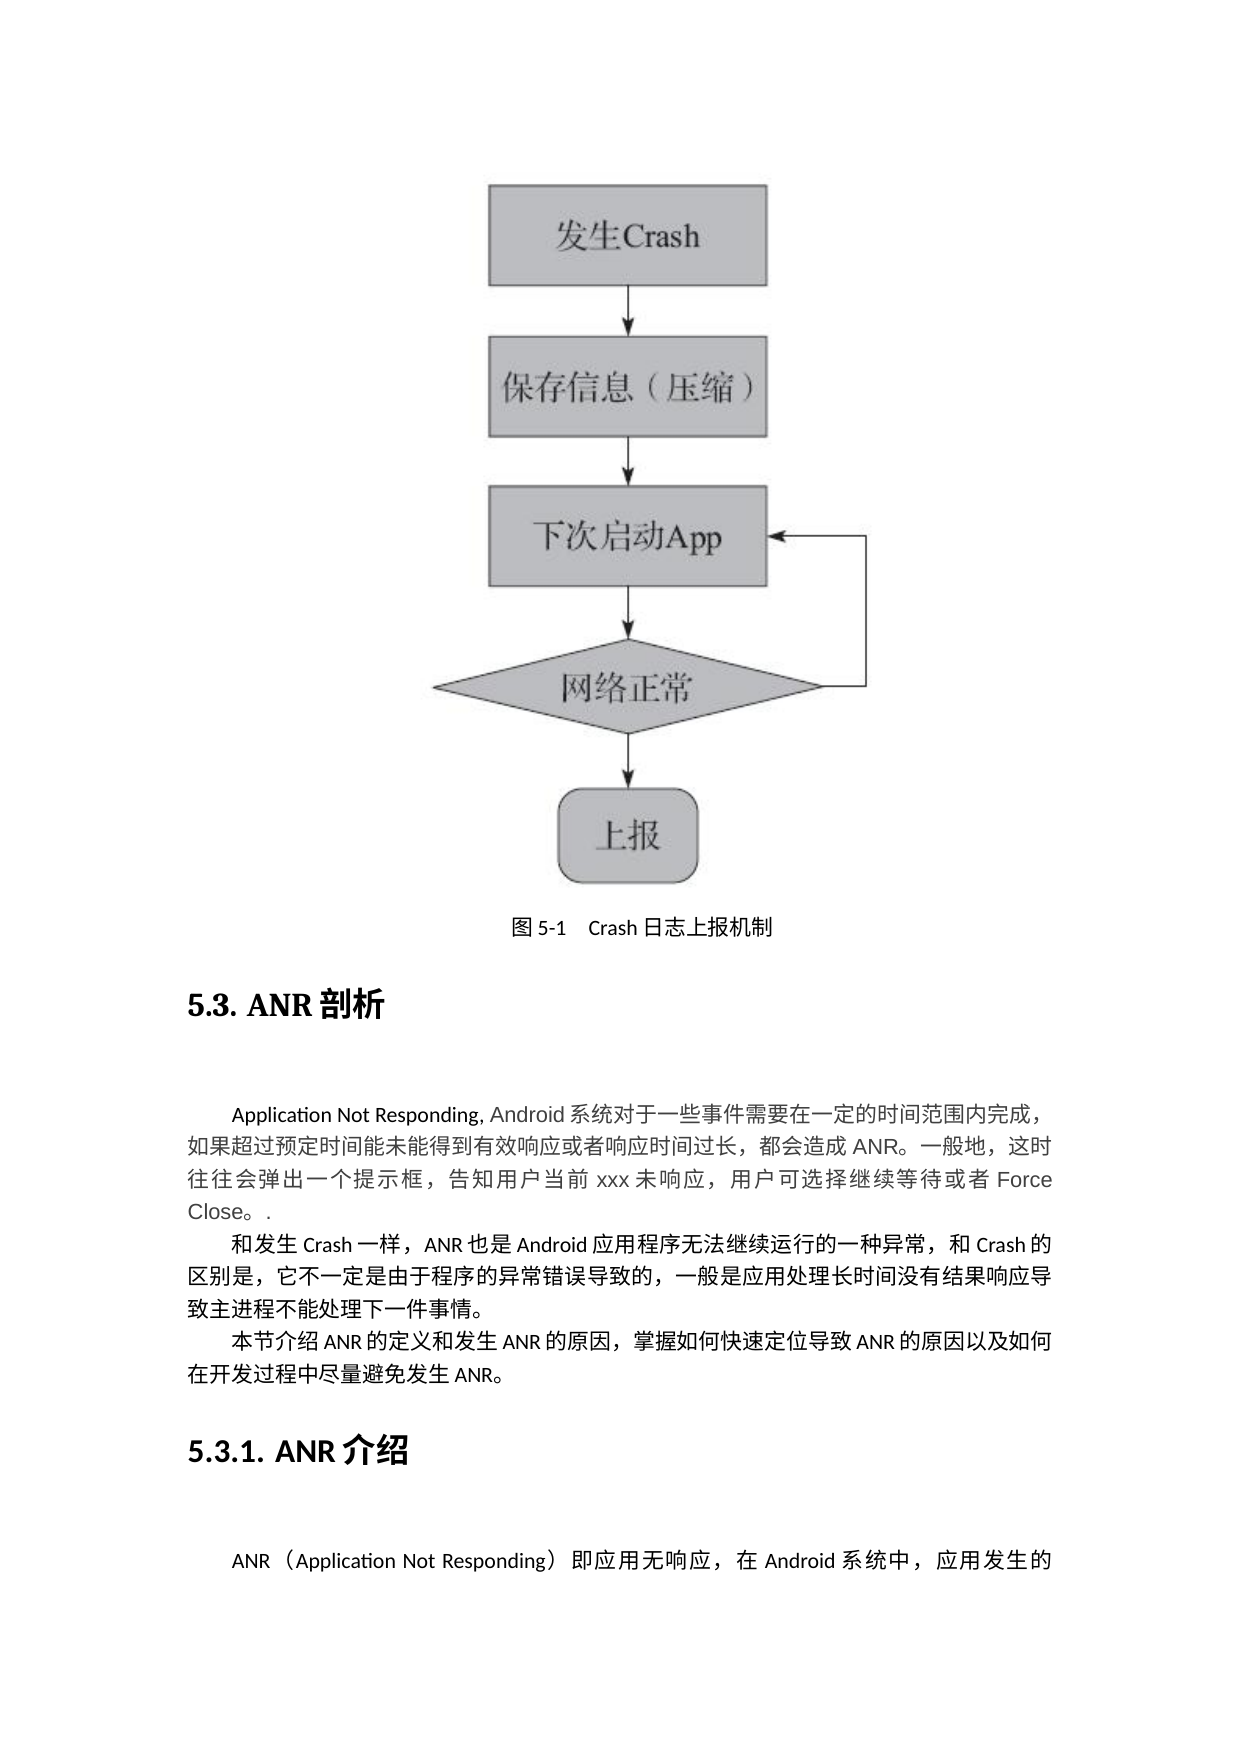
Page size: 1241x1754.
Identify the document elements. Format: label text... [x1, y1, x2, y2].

text Application Not Responding, Android系统对于一些事件需要在一定的时间范围内完成，如果超过预定时间能未能得到有效响应或者响应时间过长，都会造成ANR。一般地，这时往往会弹出一个提示框，告知用户当前xxx未响应，用户可选择继续等待或者Force Close。. [187, 1096, 1053, 1226]
picture [396, 162, 889, 894]
text 图5-1 Crash日志上报机制 [187, 909, 1053, 942]
text 和发生Crash一样，ANR也是Android应用程序无法继续运行的一种异常，和Crash的区别是，它不一定是由于程序的异常错误导致的，一般是应用处理长时间没有结果响应导致主进程不能处理下一件事情。 [187, 1226, 1053, 1324]
subtitle ANR剖析 [187, 969, 1053, 1034]
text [187, 1543, 1053, 1576]
text 本节介绍ANR的定义和发生ANR的原因，掌握如何快速定位导致ANR的原因以及如何在开发过程中尽量避免发生ANR。 [187, 1324, 1053, 1389]
subtitle ANR介绍 [187, 1416, 1053, 1481]
